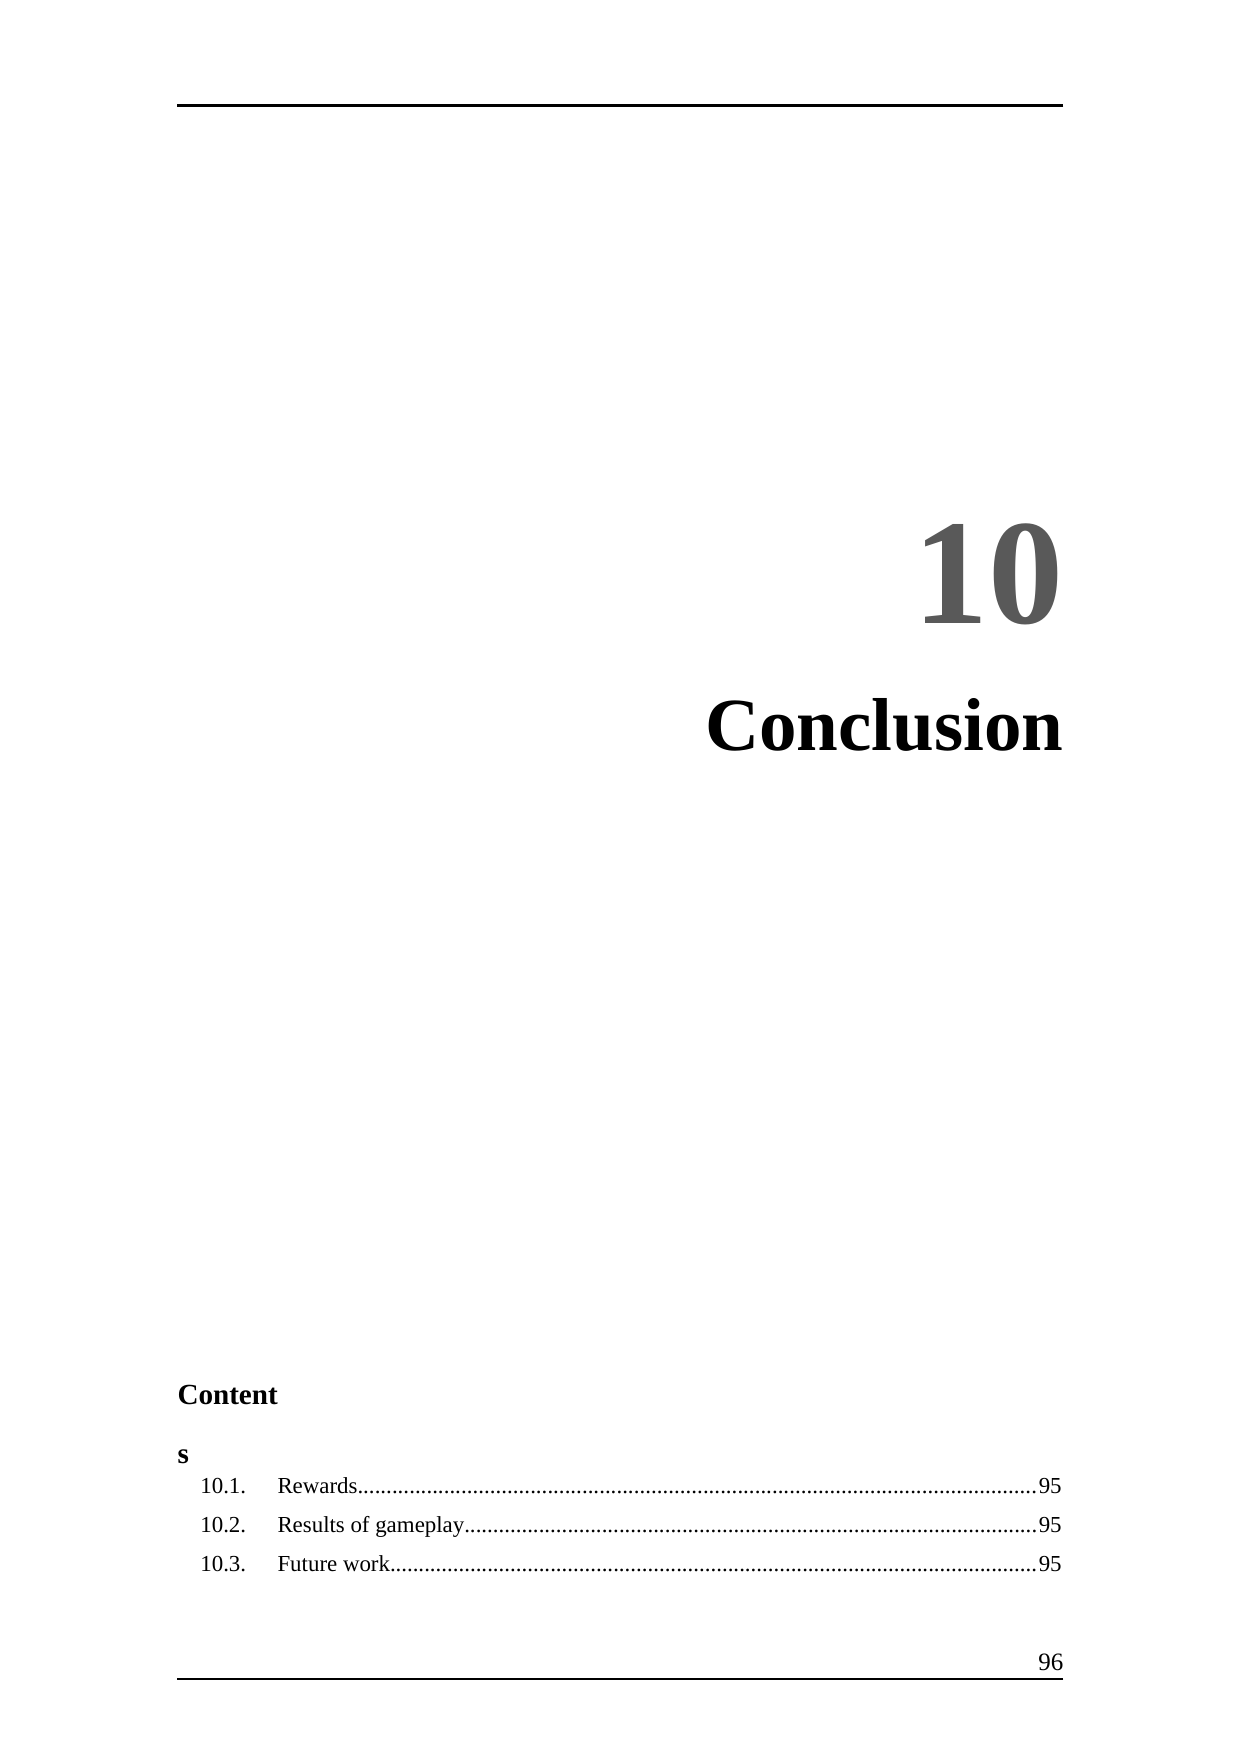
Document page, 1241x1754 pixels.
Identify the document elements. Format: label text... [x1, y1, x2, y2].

subtitle Conclusion [177, 681, 1063, 767]
subtitle 10 [177, 483, 1063, 656]
